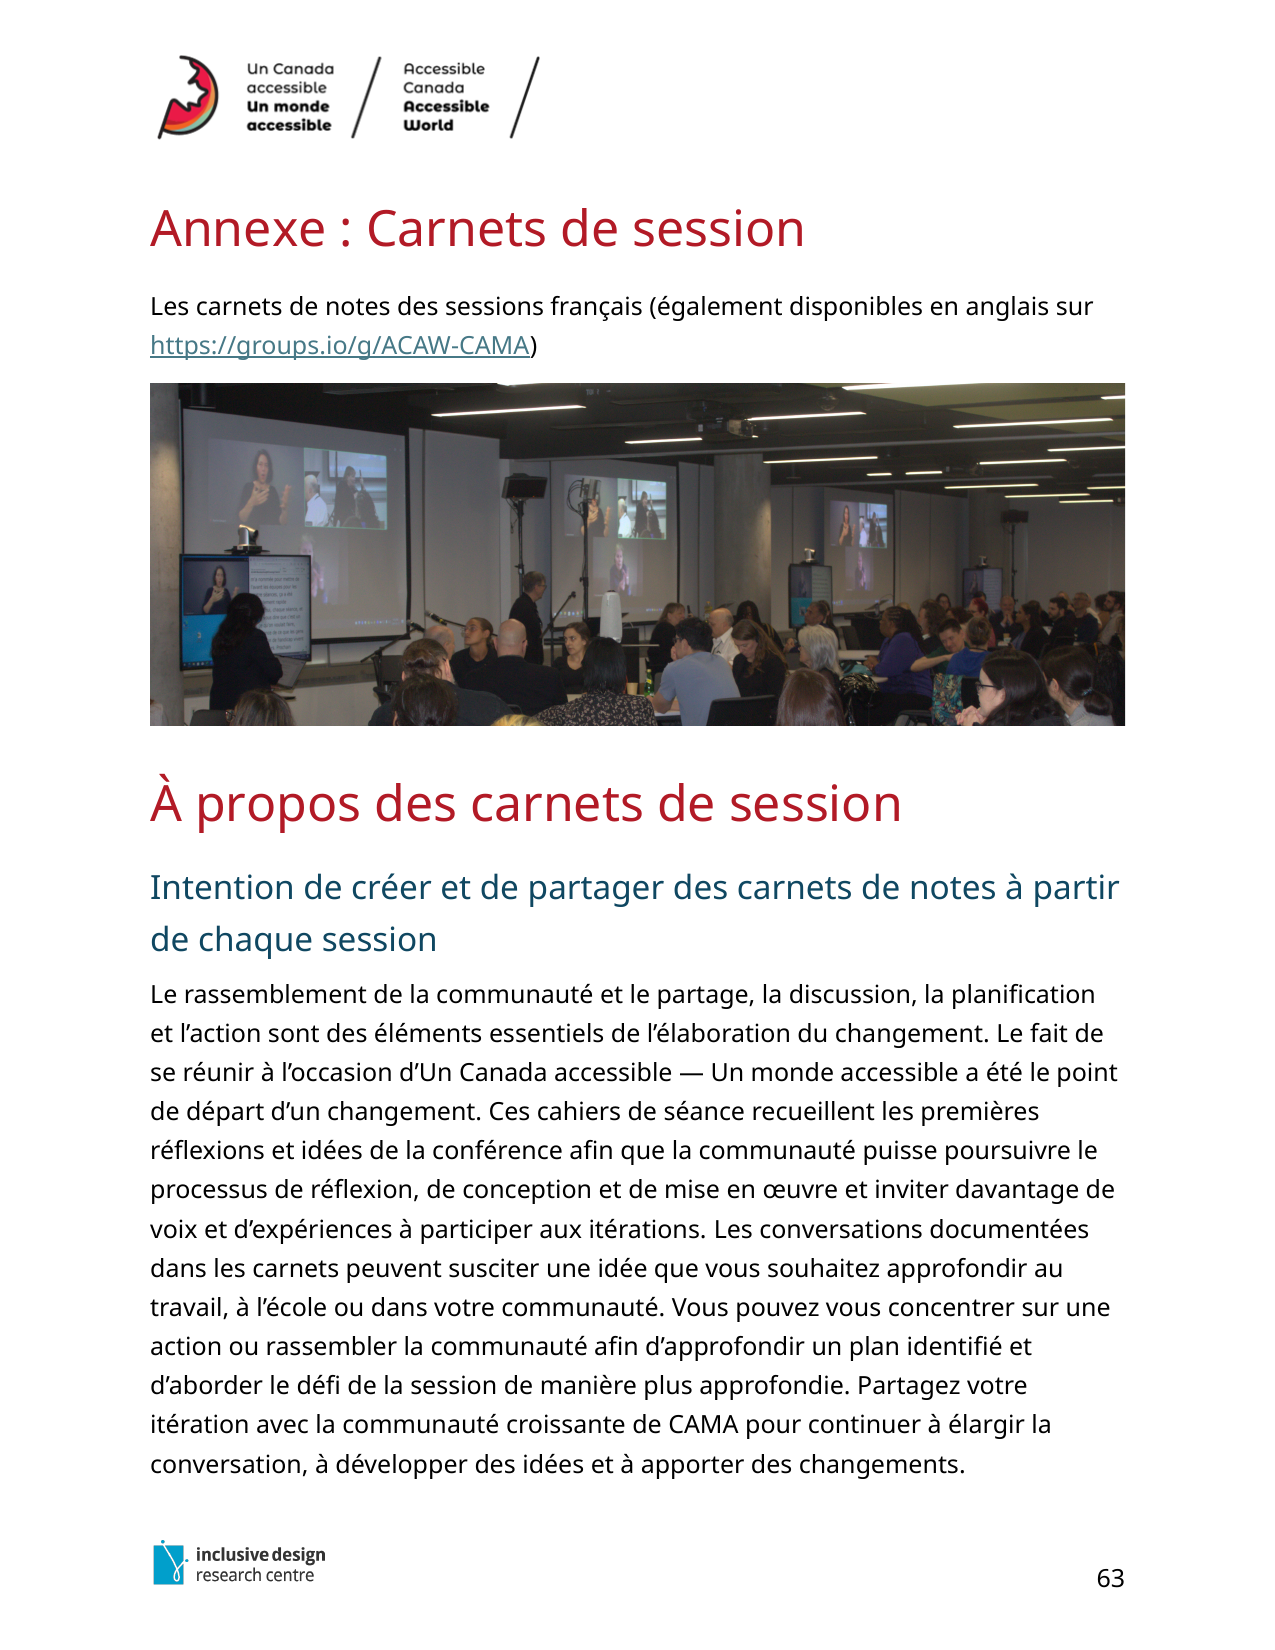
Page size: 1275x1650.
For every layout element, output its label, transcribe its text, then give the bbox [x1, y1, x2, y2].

text Annexe : Carnets de session [150, 193, 1125, 261]
text Le rassemblement de la communauté et le partage, la discussion, la planification et l’action sont des éléments essentiels de l’élaboration du changement. Le fait de se réunir à l’occasion d’Un Canada accessible — Un monde accessible a été le point de départ d’un changement. Ces cahiers de séance recueillent les premières réflexions et idées de la conférence afin que la communauté puisse poursuivre le processus de réflexion, de conception et de mise en œuvre et inviter davantage de voix et d’expériences à participer aux itérations. Les conversations documentées dans les carnets peuvent susciter une idée que vous souhaitez approfondir au travail, à l’école ou dans votre communauté. Vous pouvez vous concentrer sur une action ou rassembler la communauté afin d’approfondir un plan identifié et d’aborder le défi de la session de manière plus approfondie. Partagez votre itération avec la communauté croissante de CAMA pour continuer à élargir la conversation, à développer des idées et à apporter des changements. [150, 976, 1125, 1480]
subtitle Intention de créer et de partager des carnets de notes à partir de chaque session [150, 863, 1125, 961]
picture [150, 48, 547, 147]
text Les carnets de notes des sessions français (également disponibles en anglais sur https://groups.io/g/ACAW-CAMA) [150, 288, 1125, 361]
picture [150, 383, 1125, 726]
picture [150, 1538, 340, 1601]
subtitle À propos des carnets de session [150, 768, 1125, 836]
